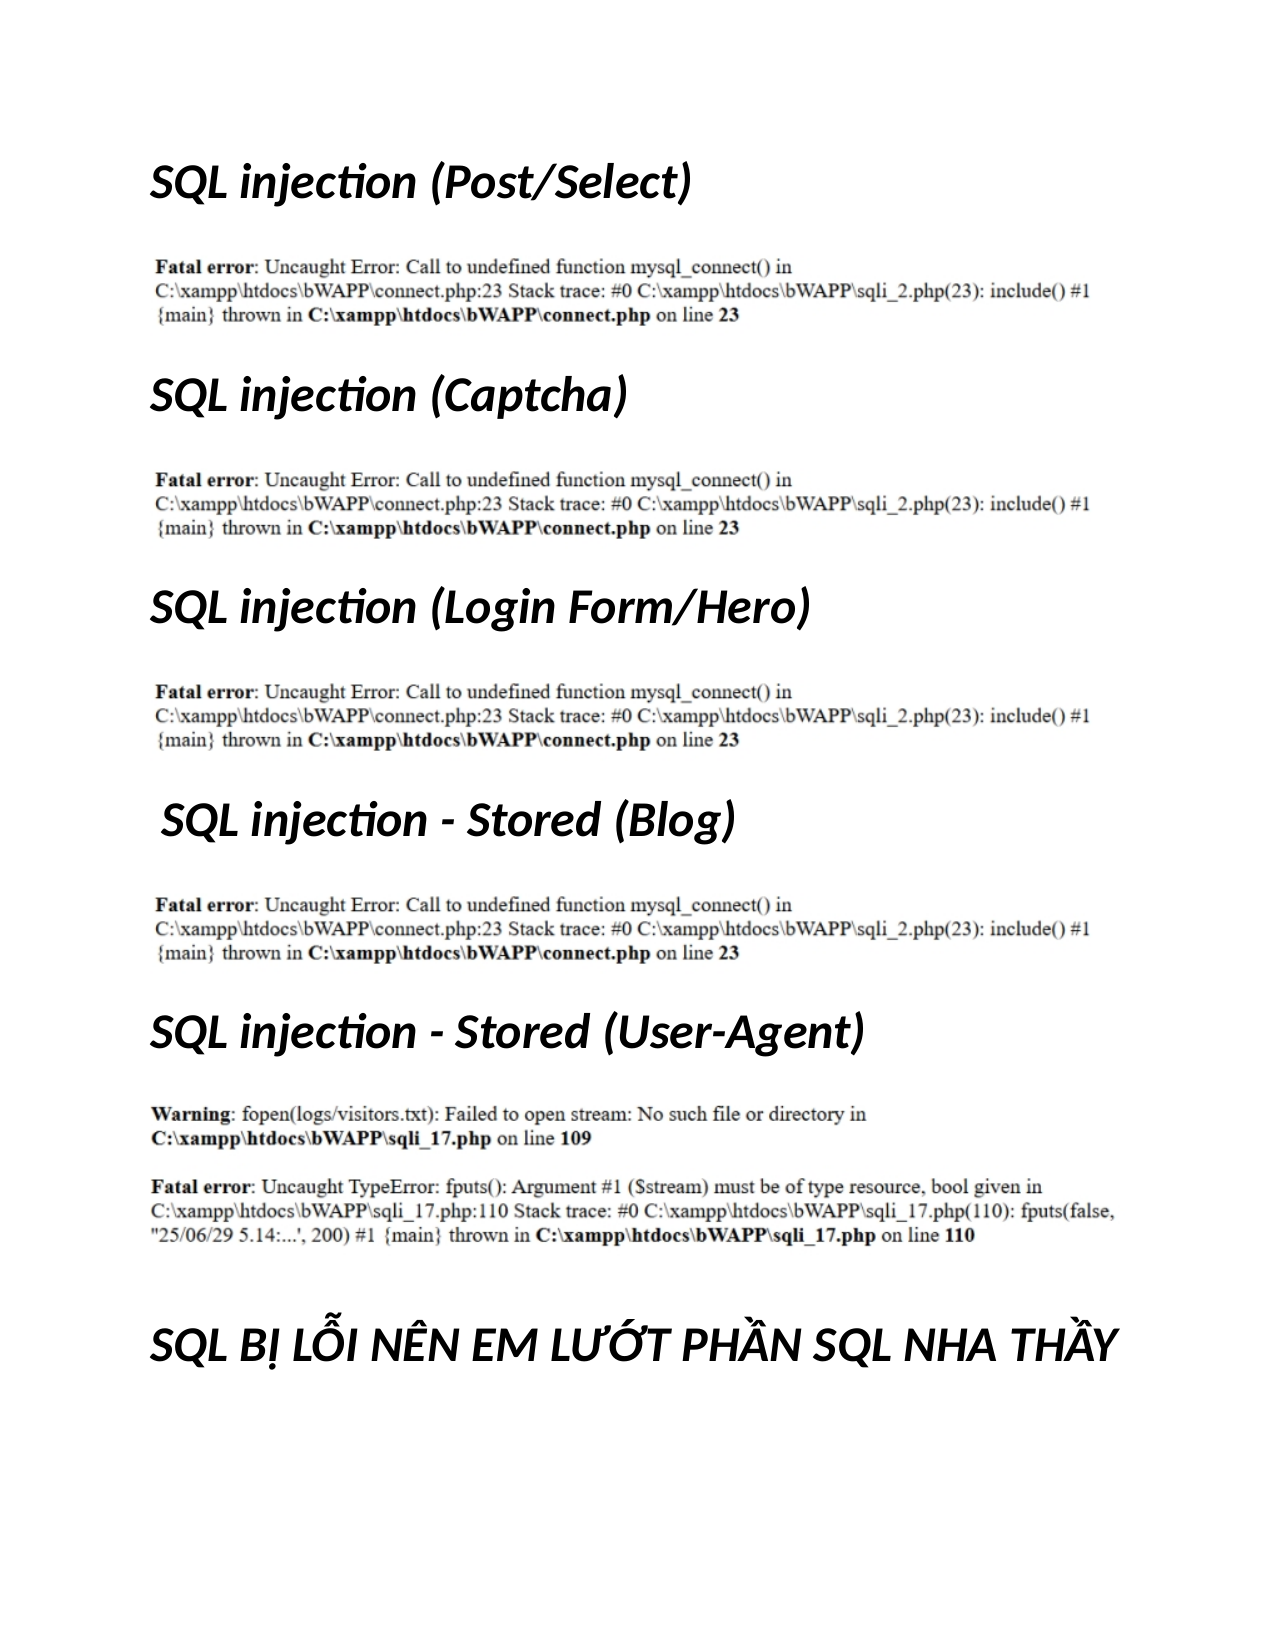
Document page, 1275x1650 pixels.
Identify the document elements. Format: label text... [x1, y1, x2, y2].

text SQL injection - Stored (Blog) [150, 787, 1125, 848]
text SQL injection (Login Form/Hero) [150, 575, 1125, 636]
text SQL injection - Stored (User-Agent) [150, 1000, 1125, 1061]
text SQL injection (Post/Select) [150, 150, 1125, 211]
picture [150, 236, 1125, 337]
picture [150, 1086, 1125, 1287]
picture [150, 449, 1125, 550]
text SQL injection (Captcha) [150, 362, 1125, 423]
picture [150, 874, 1125, 975]
text SQL BỊ LỖI NÊN EM LƯỚT PHẦN SQL NHA THẦY [150, 1312, 1125, 1373]
picture [150, 661, 1125, 762]
